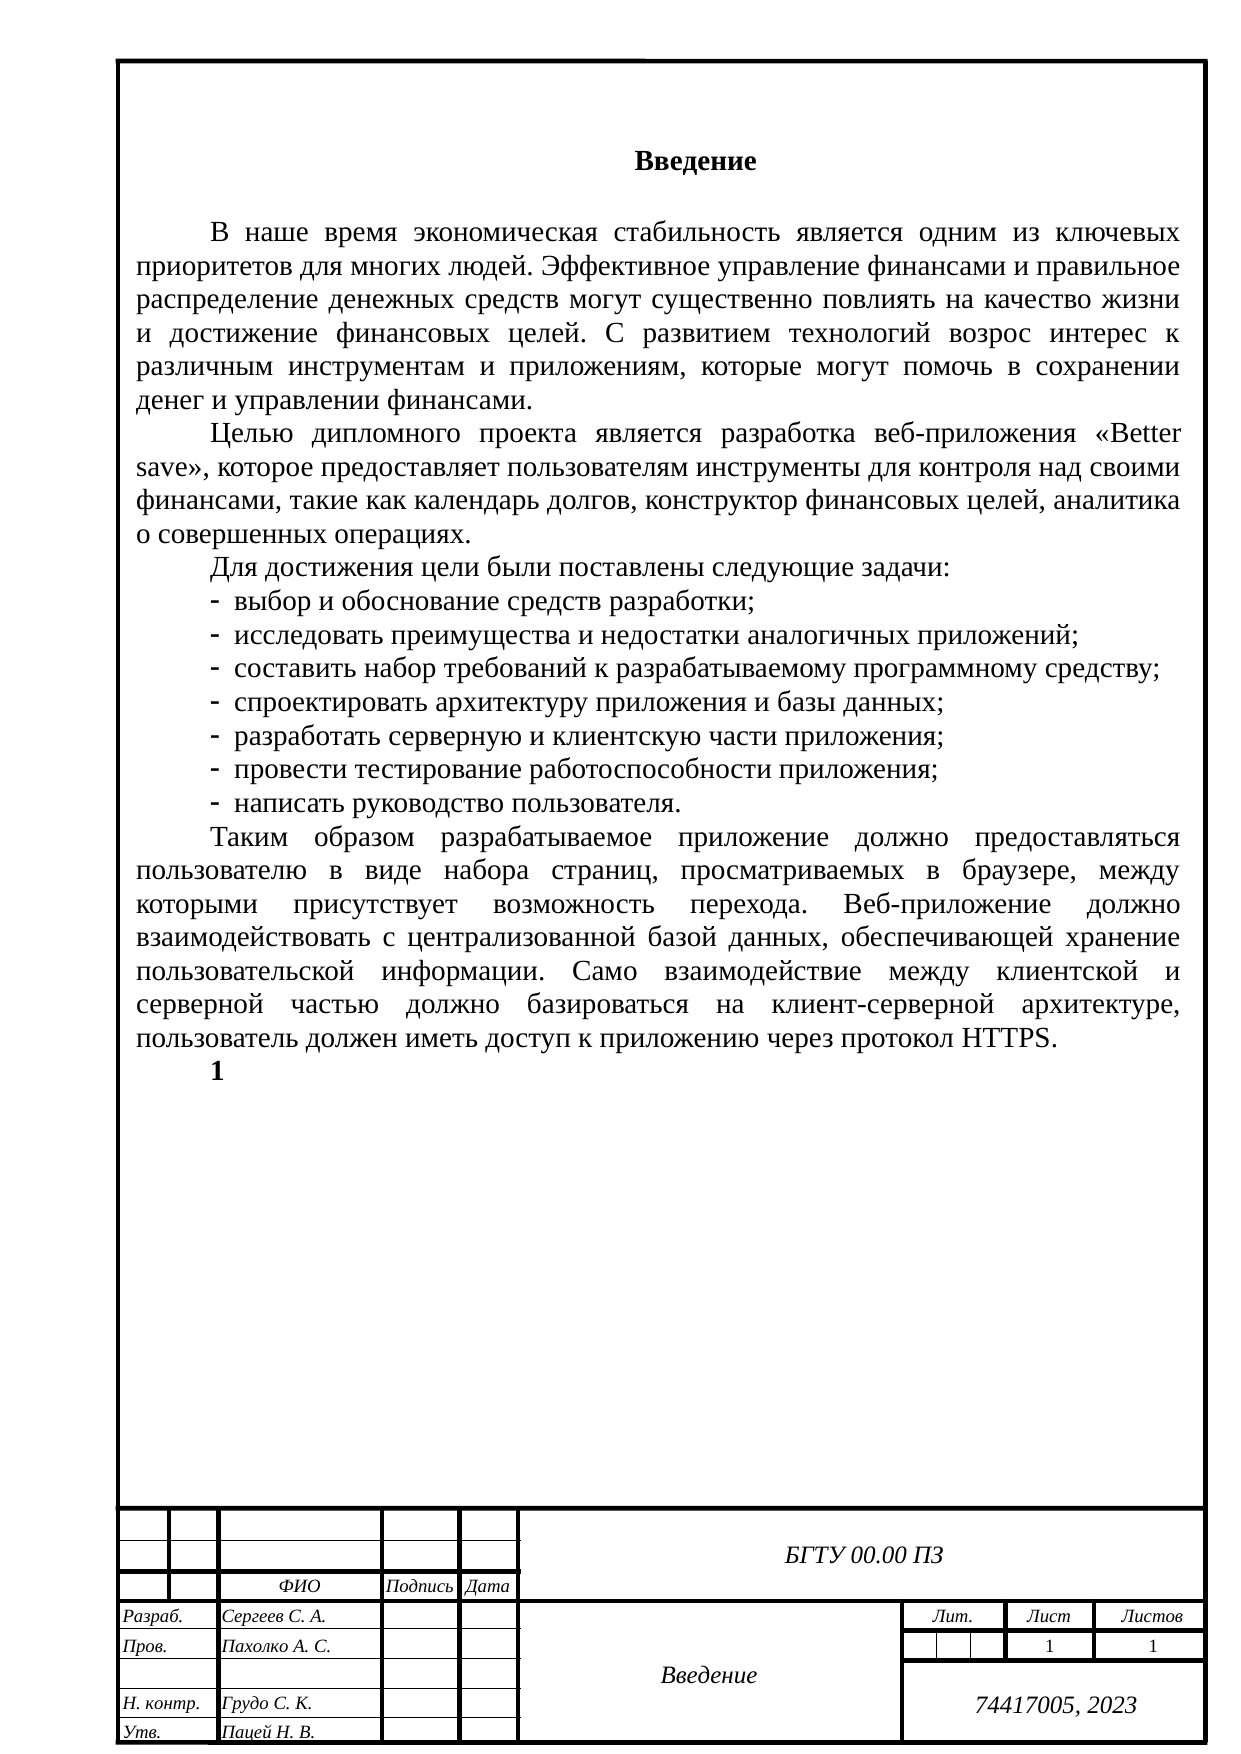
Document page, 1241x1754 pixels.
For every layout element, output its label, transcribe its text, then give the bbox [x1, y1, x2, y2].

list написать руководство пользователя. [136, 785, 1181, 819]
list исследовать преимущества и недостатки аналогичных приложений; [136, 617, 1181, 650]
text Таким образом разрабатываемое приложение должно предоставляться пользователю в виде набора страниц, просматриваемых в браузере, между которыми присутствует возможность перехода. Веб-приложение должно взаимодействовать с централизованной базой данных, обеспечивающей хранение пользовательской информации. Само взаимодействие между клиентской и серверной частью должно базироваться на клиент-серверной архитектуре, пользователь должен иметь доступ к приложению через протокол HTTPS. [136, 819, 1181, 1053]
text В наше время экономическая стабильность является одним из ключевых приоритетов для многих людей. Эффективное управление финансами и правильное распределение денежных средств могут существенно повлиять на качество жизни и достижение финансовых целей. С развитием технологий возрос интерес к различным инструментам и приложениям, которые могут помочь в сохранении денег и управлении финансами. [136, 214, 1181, 415]
text Для достижения цели были поставлены следующие задачи: [136, 549, 1181, 583]
text Введение [136, 143, 1181, 177]
list разработать серверную и клиентскую части приложения; [136, 718, 1181, 751]
text Целью дипломного проекта является разработка веб-приложения «Better save», которое предоставляет пользователям инструменты для контроля над своими финансами, такие как календарь долгов, конструктор финансовых целей, аналитика о совершенных операциях. [136, 415, 1181, 549]
list спроектировать архитектуру приложения и базы данных; [136, 684, 1181, 718]
list выбор и обоснование средств разработки; [136, 583, 1181, 617]
list составить набор требований к разрабатываемому программному средству; [136, 650, 1181, 684]
list провести тестирование работоспособности приложения; [136, 751, 1181, 785]
